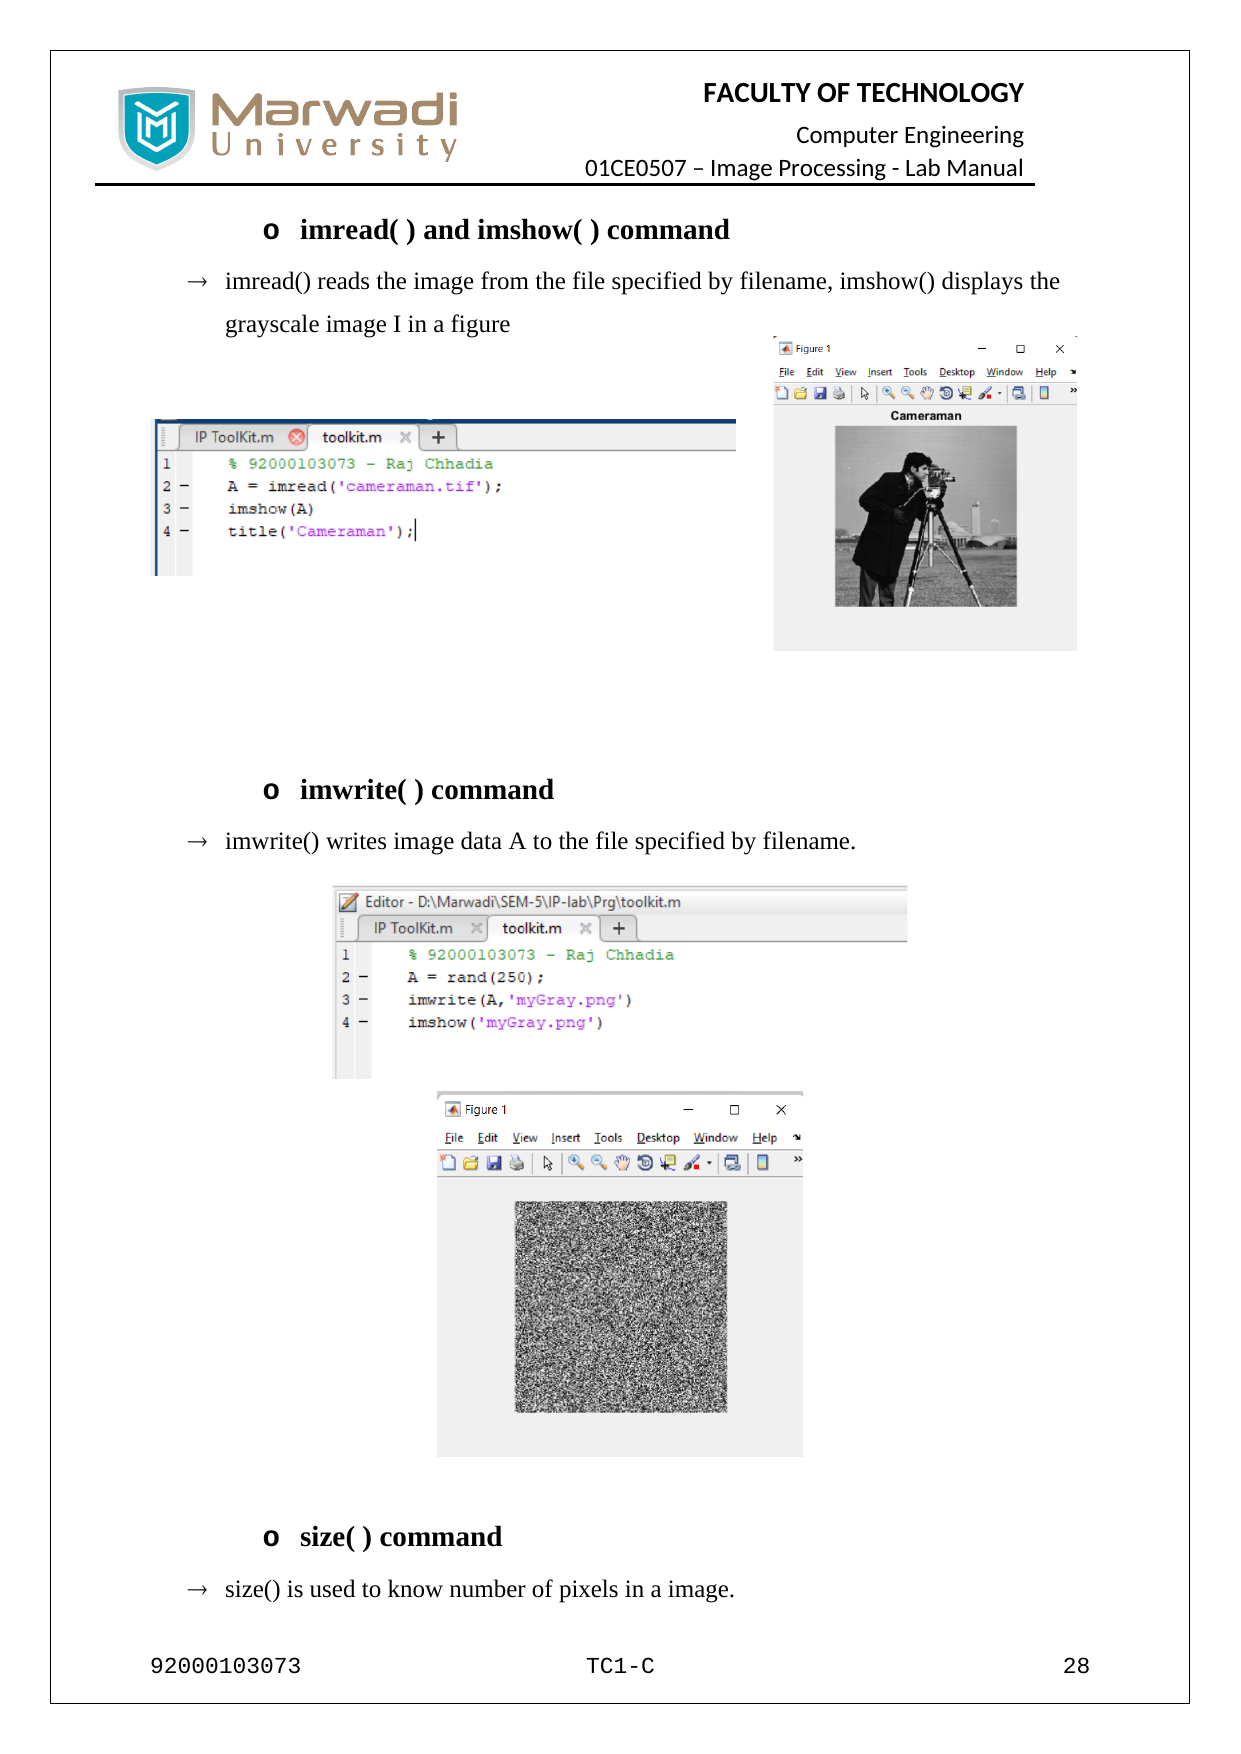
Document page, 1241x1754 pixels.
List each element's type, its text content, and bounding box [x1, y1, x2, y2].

list imread() reads the image from the file specified by filename, imshow() displays the grayscale image I in a figure [187, 266, 1090, 338]
picture [106, 73, 469, 182]
picture [150, 419, 736, 576]
list size() is used to know number of pixels in a image. [187, 1574, 1090, 1602]
picture [332, 885, 908, 1079]
list imread( ) and imshow( ) command [262, 212, 1090, 248]
list imwrite() writes image data A to the file specified by filename. [187, 826, 1090, 854]
list size( ) command [262, 1519, 1090, 1556]
list imwrite( ) command [262, 772, 1090, 808]
picture [773, 336, 1078, 651]
picture [437, 1091, 804, 1457]
